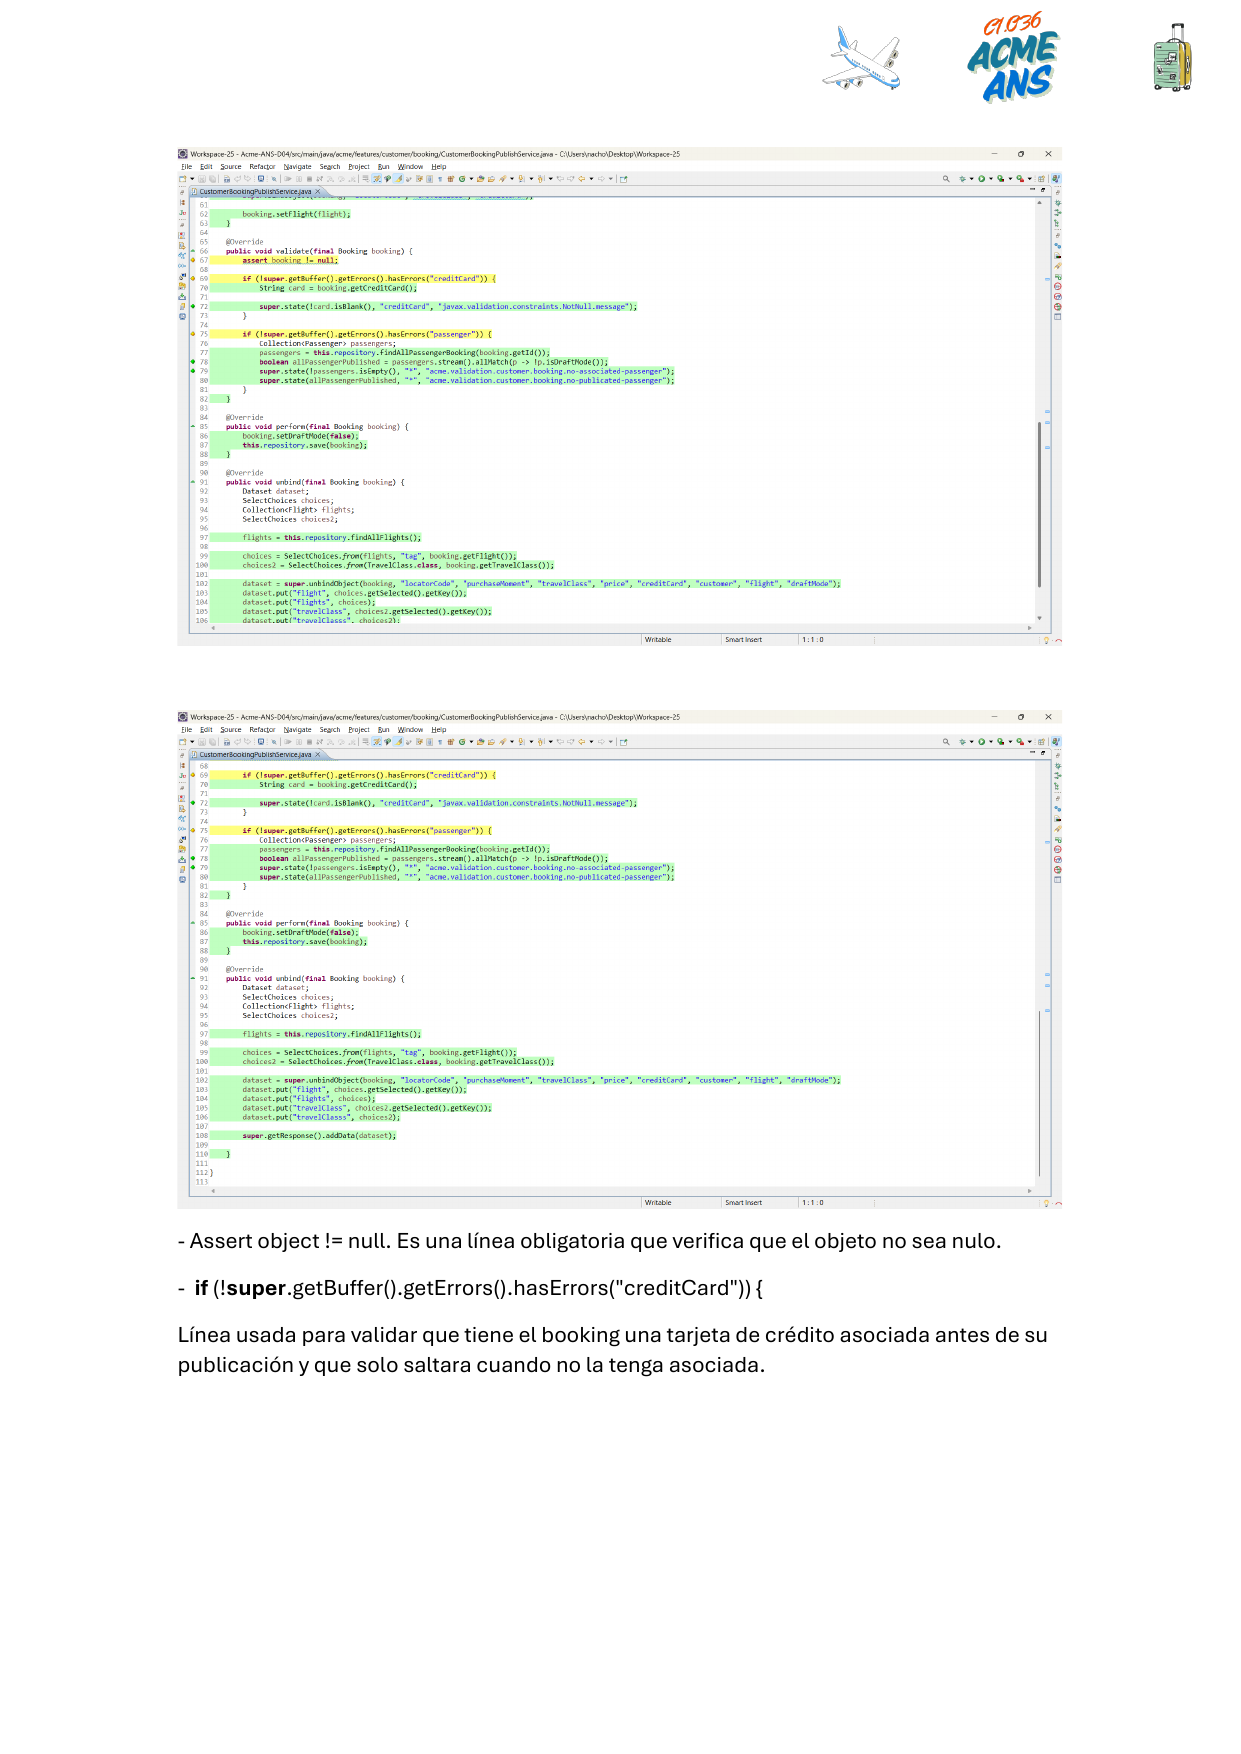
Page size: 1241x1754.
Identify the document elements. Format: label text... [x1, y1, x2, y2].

picture [177, 710, 1063, 1209]
picture [177, 147, 1063, 646]
text - if (!super.getBuffer().getErrors().hasErrors("creditCard")) { [177, 1274, 1063, 1302]
text Línea usada para validar que tiene el booking una tarjeta de crédito asociada antes de su publicación y que solo saltara cuando no la tenga asociada. [177, 1321, 1063, 1379]
text - Assert object != null. Es una línea obligatoria que verifica que el objeto no sea nulo. [177, 1227, 1063, 1255]
picture [798, 7, 1237, 108]
